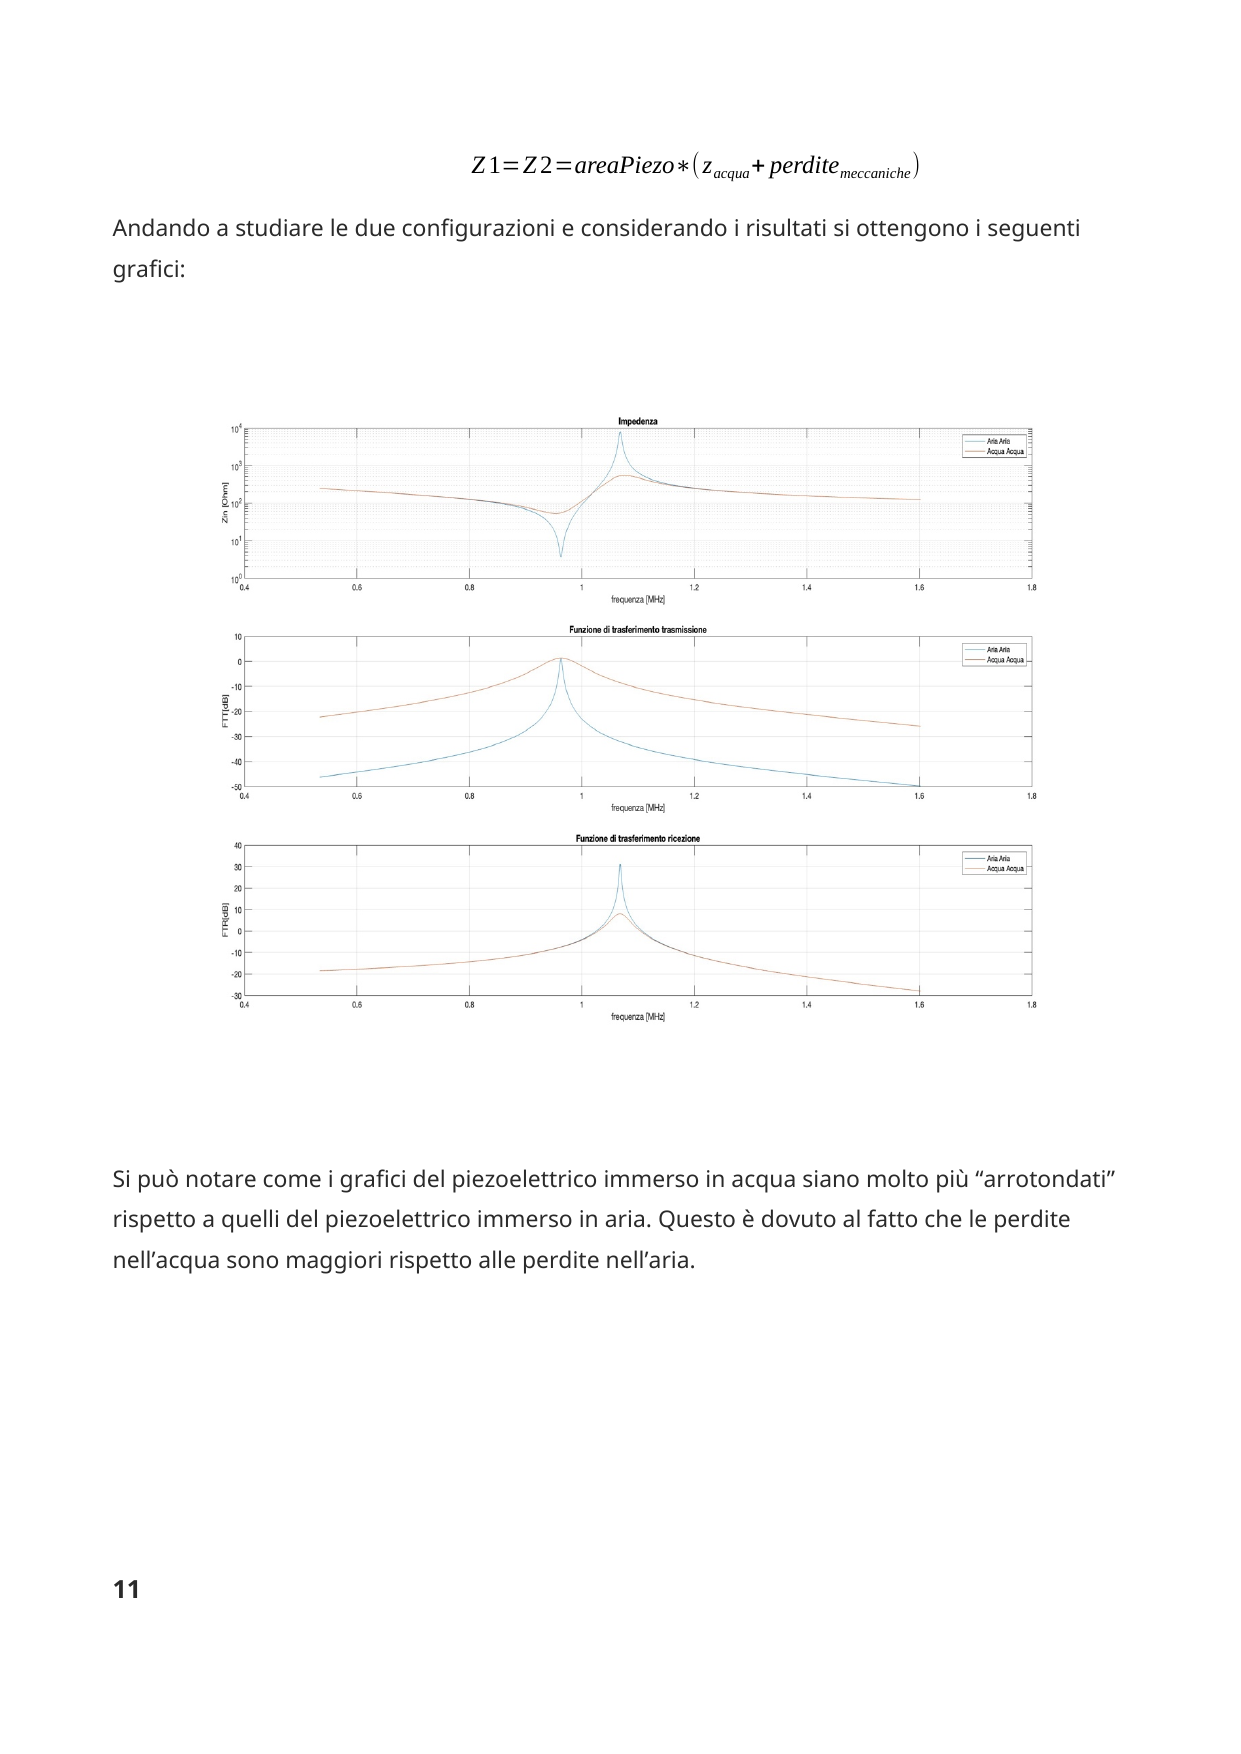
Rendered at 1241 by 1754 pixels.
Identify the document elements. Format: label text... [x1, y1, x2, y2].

text Andando a studiare le due configurazioni e considerando i risultati si ottengono i seguenti grafici: [112, 212, 1128, 284]
text Si può notare come i grafici del piezoelettrico immerso in acqua siano molto più “arrotondati” rispetto a quelli del piezoelettrico immerso in aria. Questo è dovuto al fatto che le perdite nell’acqua sono maggiori rispetto alle perdite nell’aria. [112, 1163, 1128, 1275]
picture [112, 375, 1128, 1072]
